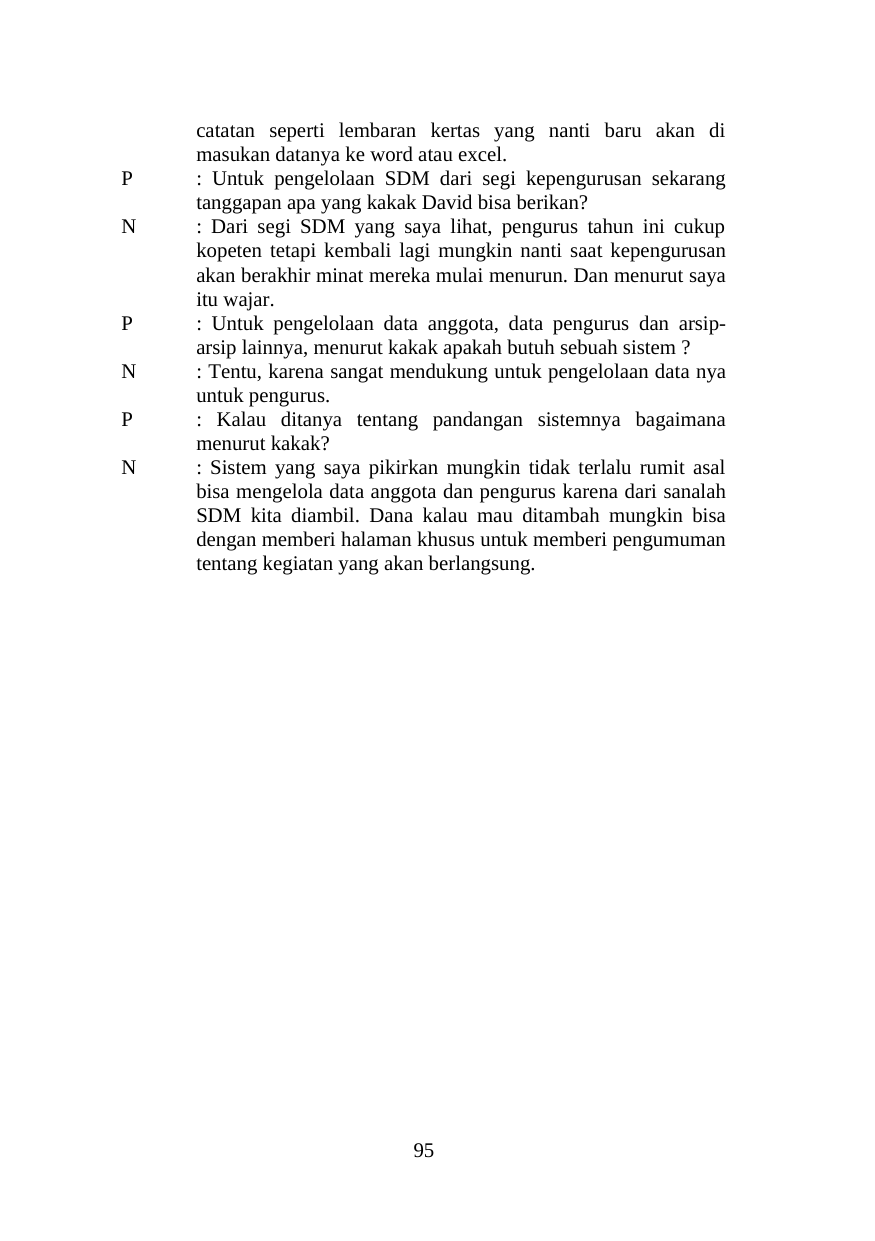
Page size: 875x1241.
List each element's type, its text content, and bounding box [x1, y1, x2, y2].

text P : Untuk pengelolaan SDM dari segi kepengurusan sekarang tanggapan apa yang kakak David bisa berikan? [121, 166, 726, 214]
text N : Sistem yang saya pikirkan mungkin tidak terlalu rumit asal bisa mengelola data anggota dan pengurus karena dari sanalah SDM kita diambil. Dana kalau mau ditambah mungkin bisa dengan memberi halaman khusus untuk memberi pengumuman tentang kegiatan yang akan berlangsung. [121, 455, 726, 575]
text N : Dari segi SDM yang saya lihat, pengurus tahun ini cukup kopeten tetapi kembali lagi mungkin nanti saat kepengurusan akan berakhir minat mereka mulai menurun. Dan menurut saya itu wajar. [121, 214, 726, 311]
text N : Tentu, karena sangat mendukung untuk pengelolaan data nya untuk pengurus. [121, 359, 726, 407]
text P : Kalau ditanya tentang pandangan sistemnya bagaimana menurut kakak? [121, 407, 726, 455]
text P : Untuk pengelolaan data anggota, data pengurus dan arsip-arsip lainnya, menurut kakak apakah butuh sebuah sistem ? [121, 311, 726, 359]
